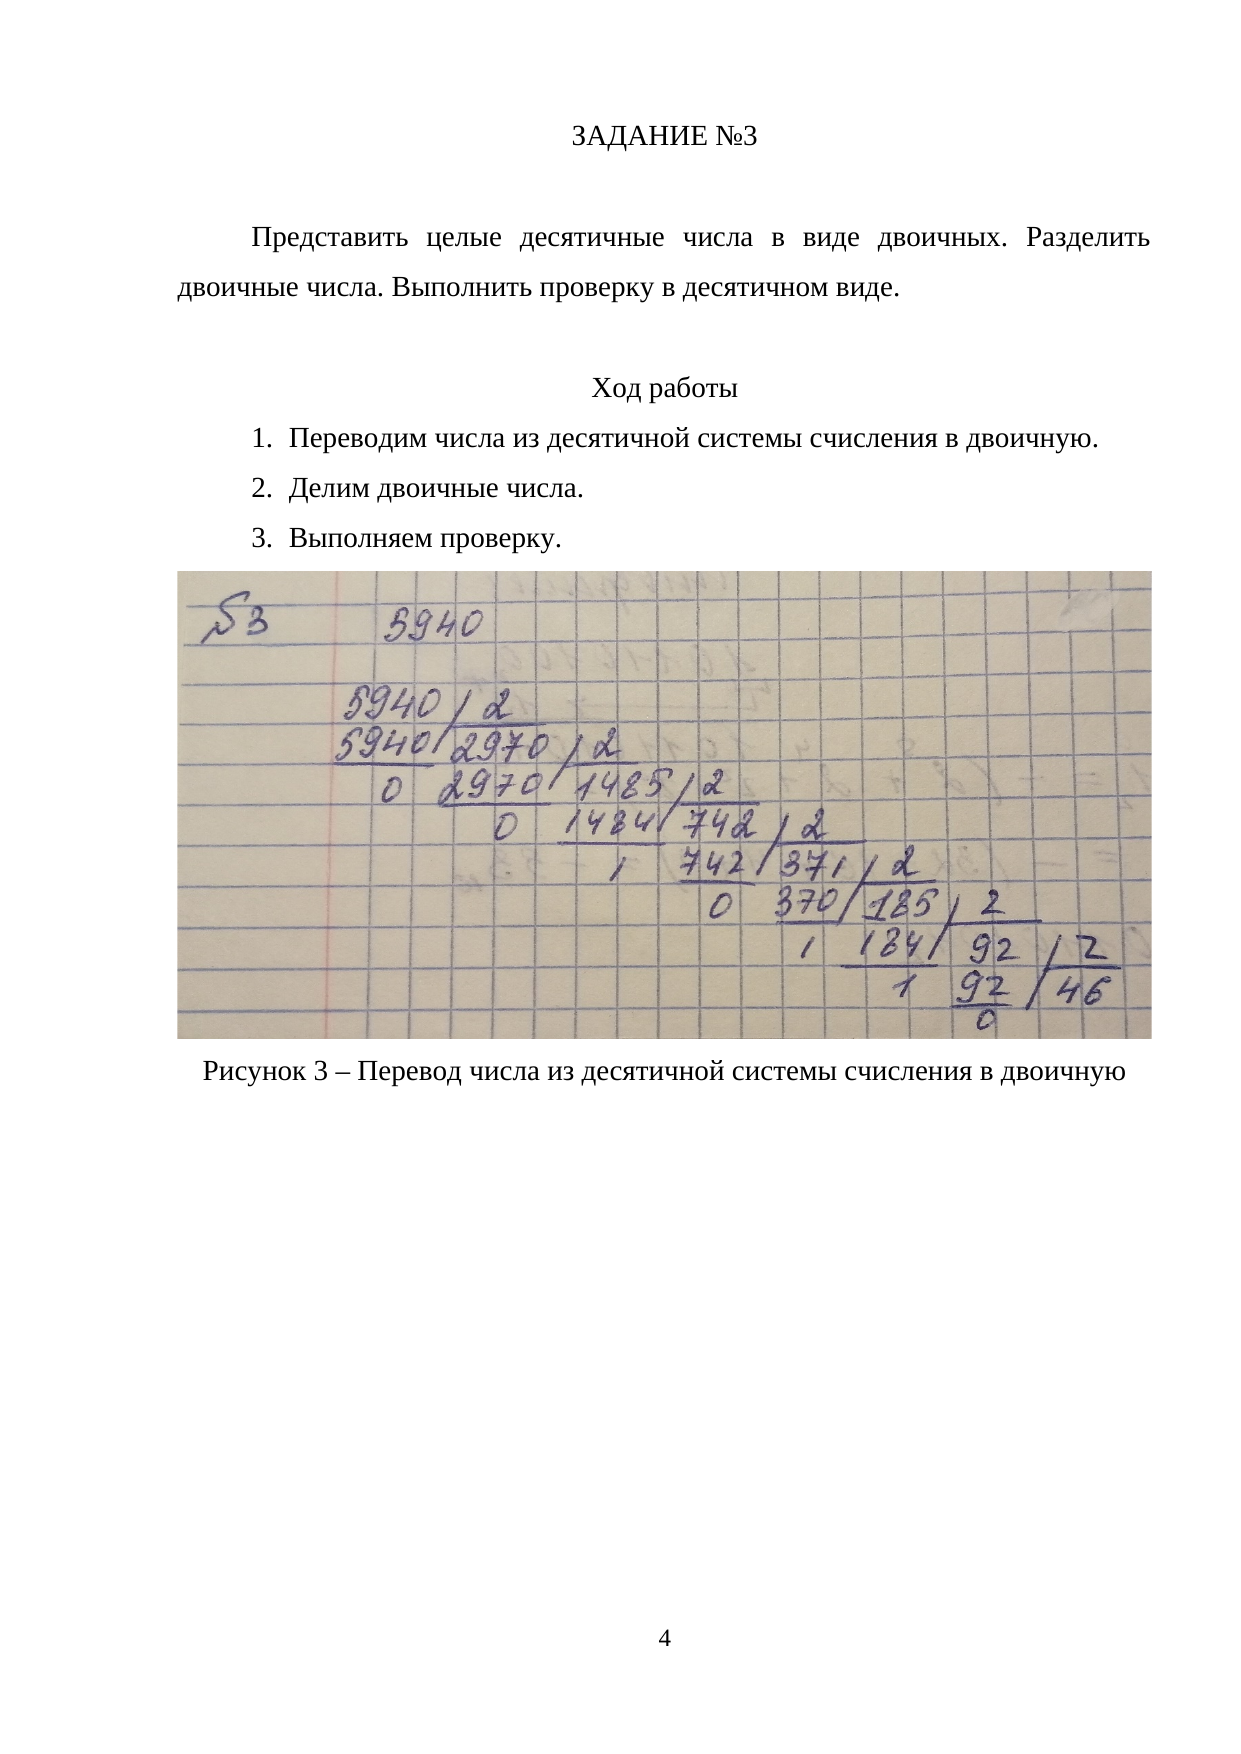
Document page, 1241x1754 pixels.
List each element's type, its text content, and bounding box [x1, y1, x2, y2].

list Делим двоичные числа. [251, 470, 1152, 504]
list Выполняем проверку. [251, 521, 1152, 554]
picture [177, 571, 1152, 1039]
text Ход работы [177, 370, 1152, 403]
text Рисунок 3 – Перевод числа из десятичной системы счисления в двоичную [177, 1053, 1152, 1087]
text Представить целые десятичные числа в виде двоичных. Разделить двоичные числа. Выполнить проверку в десятичном виде. [177, 219, 1152, 303]
list Переводим числа из десятичной системы счисления в двоичную. [251, 420, 1152, 453]
text ЗАДАНИЕ №3 [177, 118, 1152, 152]
